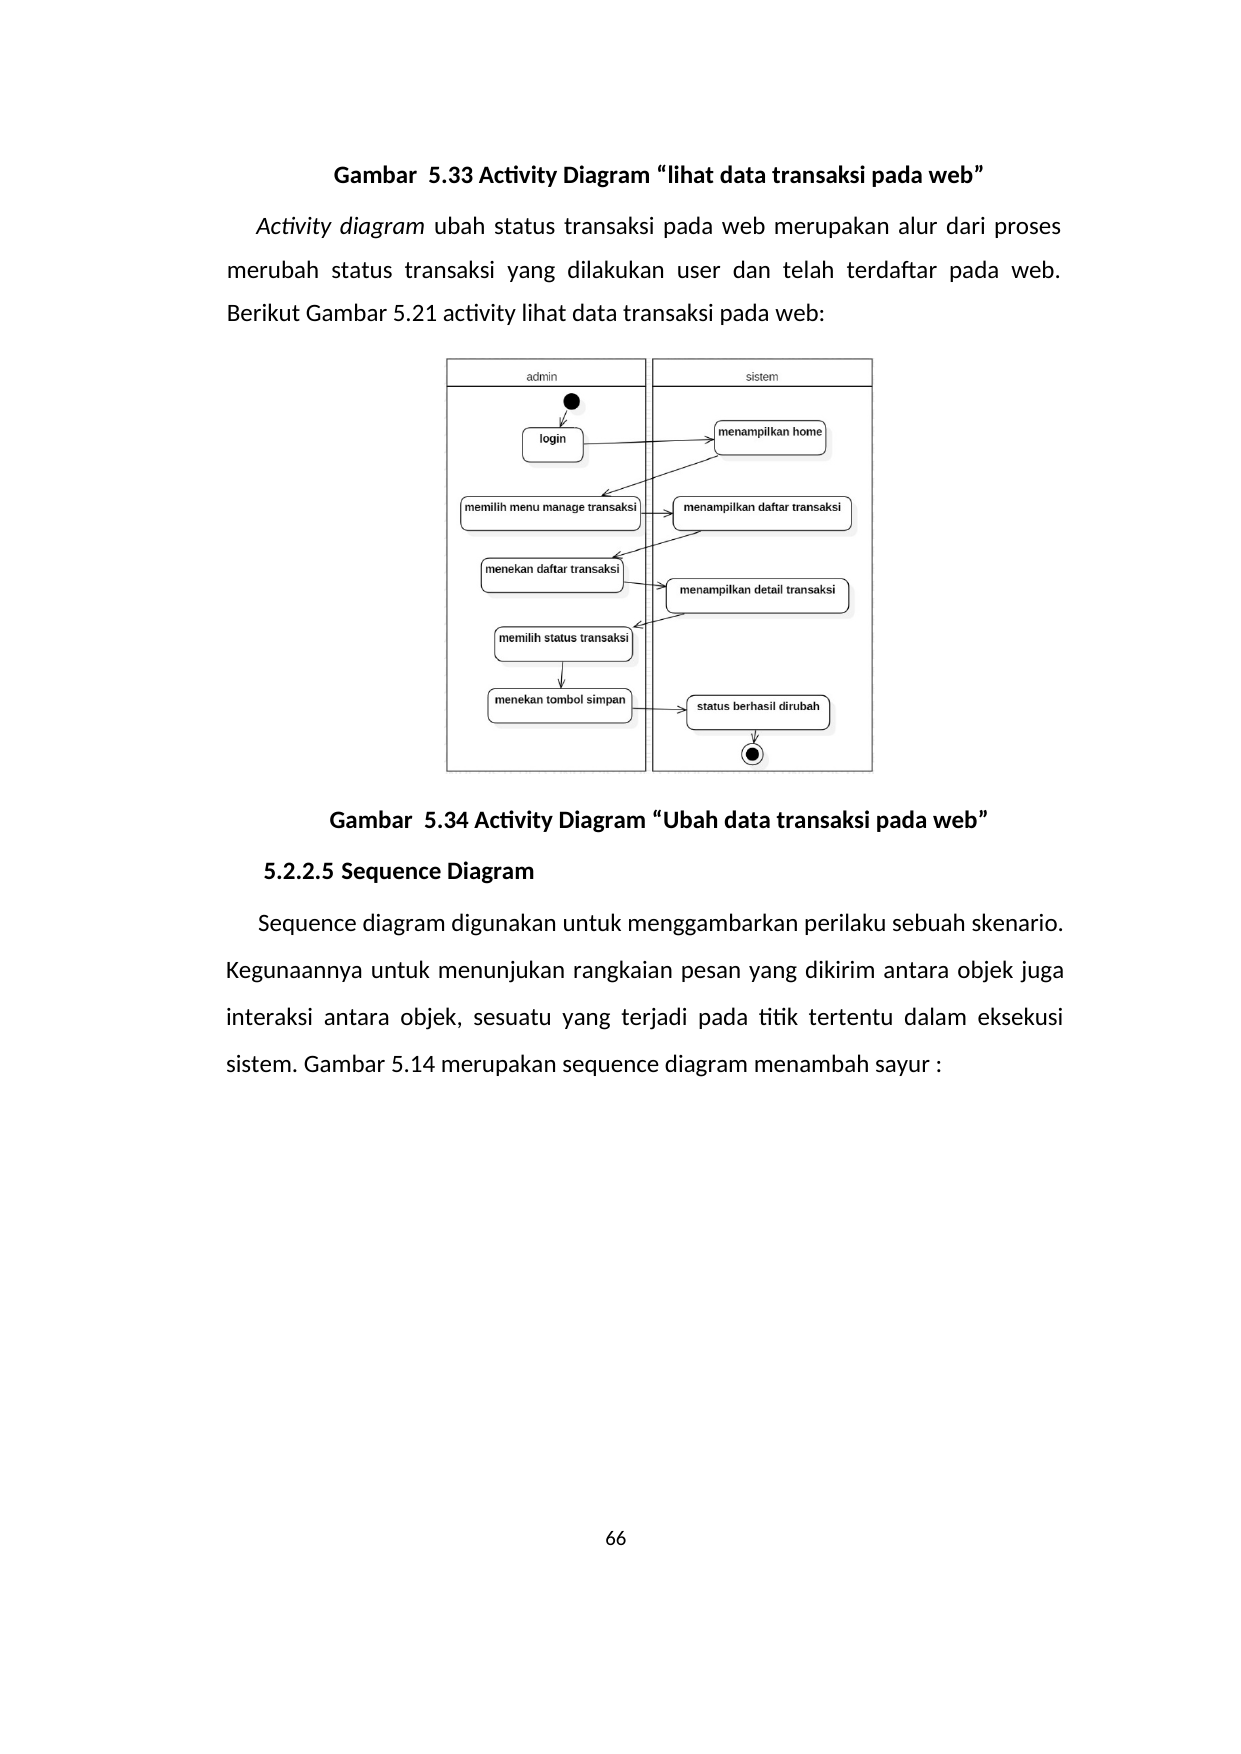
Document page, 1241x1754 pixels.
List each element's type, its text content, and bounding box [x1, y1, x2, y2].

subtitle Gambar 5.34 Activity Diagram “Ubah data transaksi pada web” [226, 804, 1092, 834]
picture [444, 358, 875, 774]
text Activity diagram ubah status transaksi pada web merupakan alur dari proses merubah status transaksi yang dilakukan user dan telah terdaftar pada web. Berikut Gambar 5.21 activity lihat data transaksi pada web: [227, 211, 1062, 328]
text Sequence diagram digunakan untuk menggambarkan perilaku sebuah skenario. Kegunaannya untuk menunjukan rangkaian pesan yang dikirim antara objek juga interaksi antara objek, sesuatu yang terjadi pada titik tertentu dalam eksekusi sistem. Gambar 5.14 merupakan sequence diagram menambah sayur : [226, 907, 1065, 1079]
subtitle 5.2.2.5 Sequence Diagram [227, 855, 1092, 886]
subtitle Gambar 5.33 Activity Diagram “lihat data transaksi pada web” [226, 159, 1092, 189]
